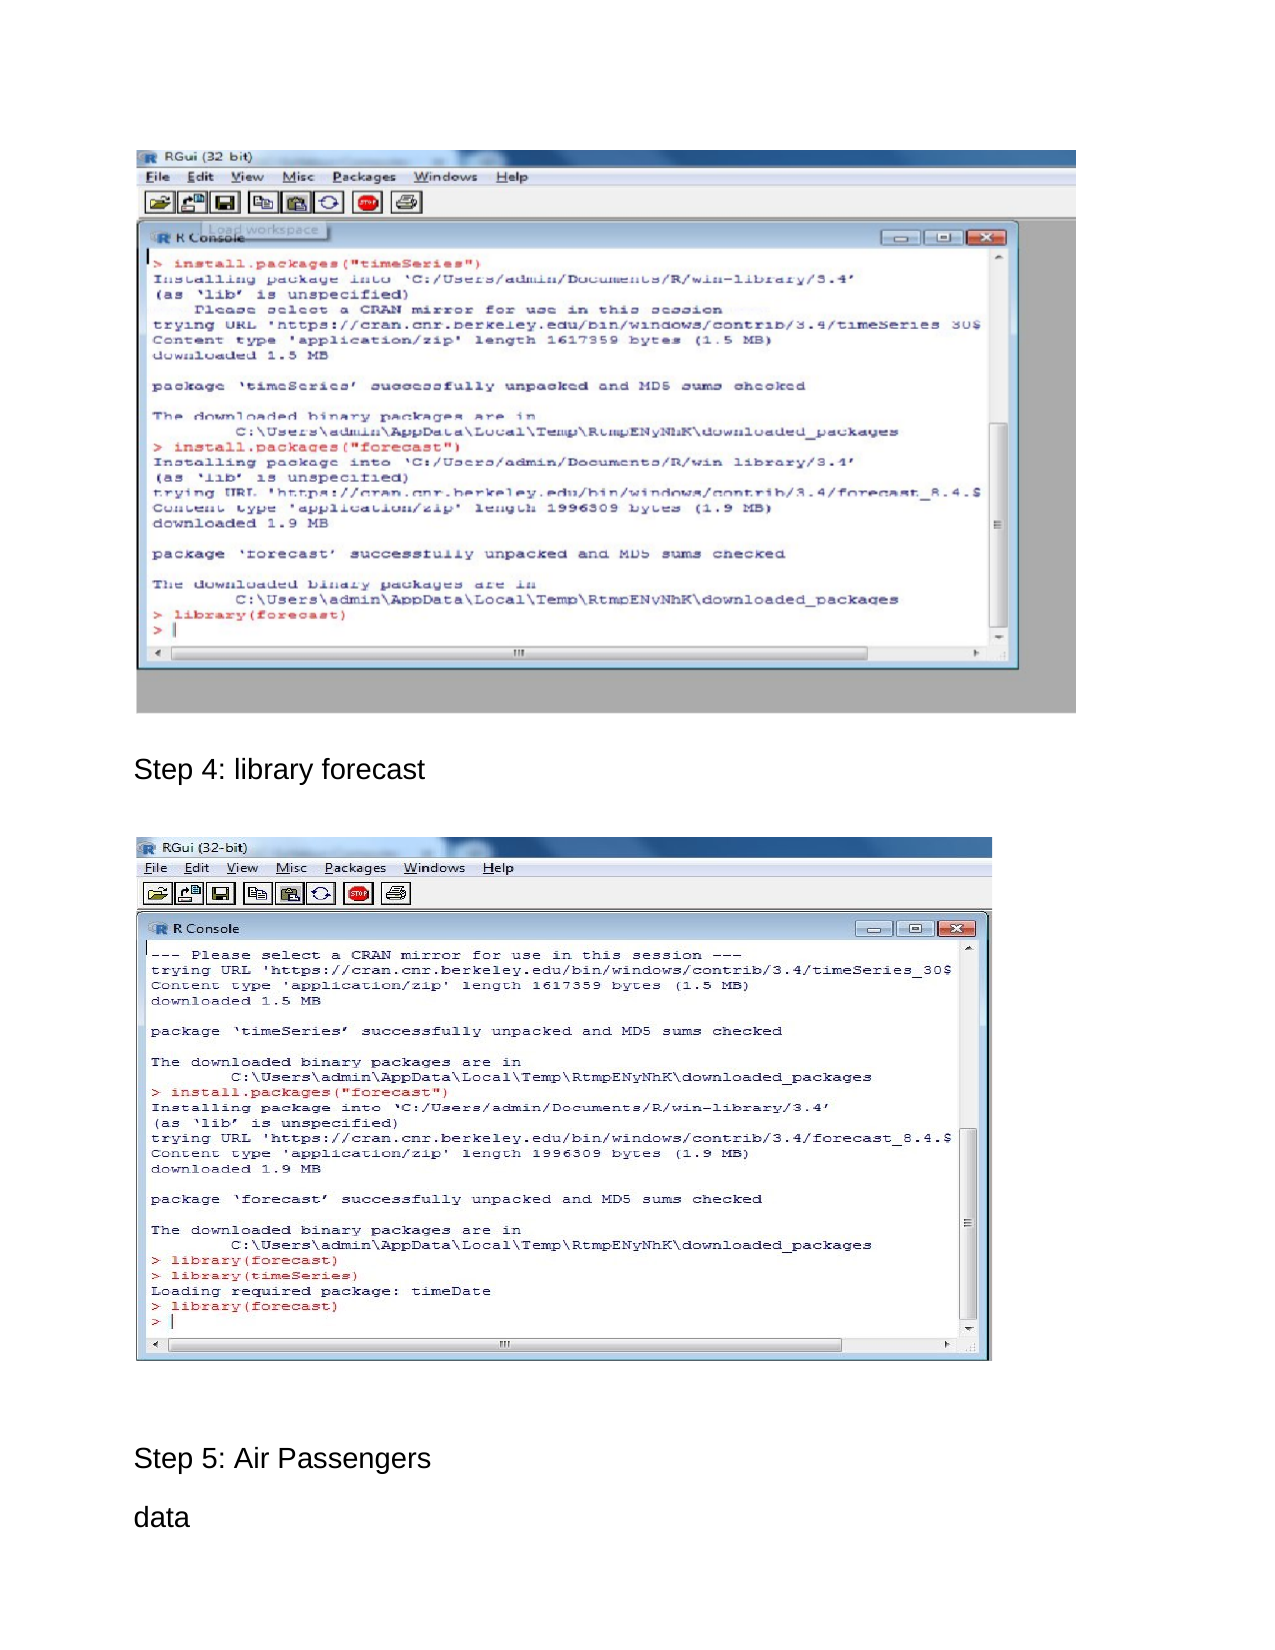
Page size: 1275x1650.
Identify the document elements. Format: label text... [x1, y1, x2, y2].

picture [136, 150, 1076, 714]
picture [136, 837, 993, 1361]
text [133, 1441, 472, 1533]
text Step 4: library forecast [133, 752, 1202, 786]
